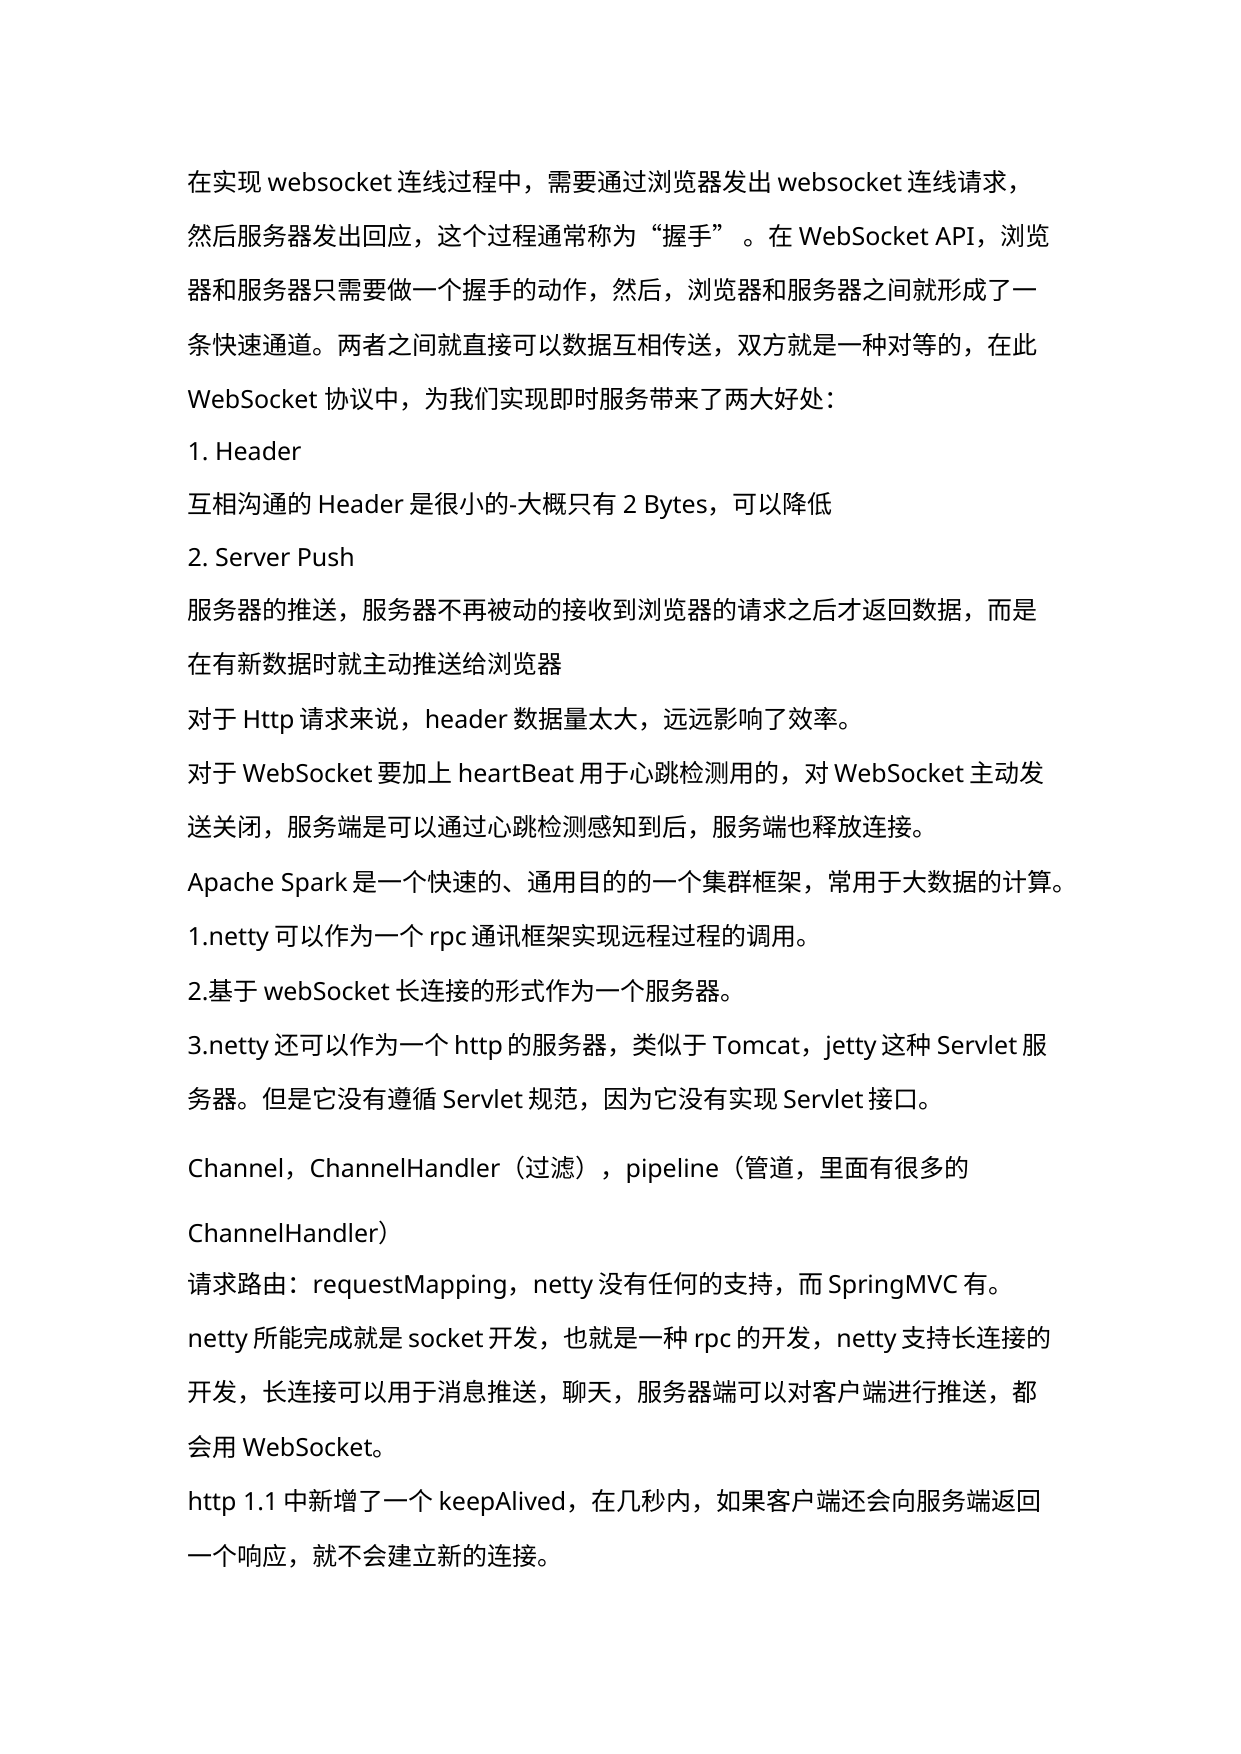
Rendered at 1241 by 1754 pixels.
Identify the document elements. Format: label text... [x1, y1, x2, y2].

text 互相沟通的Header是很小的-大概只有 2 Bytes，可以降低 [187, 485, 1053, 521]
text Channel，ChannelHandler（过滤），pipeline（管道，里面有很多的ChannelHandler） [187, 1134, 1053, 1264]
text 2. Server Push [187, 539, 1053, 573]
text Apache Spark是一个快速的、通用目的的一个集群框架，常用于大数据的计算。 [187, 862, 1053, 898]
text http 1.1中新增了一个keepAlived，在几秒内，如果客户端还会向服务端返回一个响应，就不会建立新的连接。 [187, 1482, 1053, 1572]
text 在实现websocket连线过程中，需要通过浏览器发出websocket连线请求，然后服务器发出回应，这个过程通常称为“握手” 。在 WebSocket API，浏览器和服务器只需要做一个握手的动作，然后，浏览器和服务器之间就形成了一条快速通道。两者之间就直接可以数据互相传送，双方就是一种对等的，在此WebSocket 协议中，为我们实现即时服务带来了两大好处： [187, 162, 1053, 416]
text netty所能完成就是socket开发，也就是一种rpc的开发，netty支持长连接的开发，长连接可以用于消息推送，聊天，服务器端可以对客户端进行推送，都会用WebSocket。 [187, 1318, 1053, 1463]
text 服务器的推送，服务器不再被动的接收到浏览器的请求之后才返回数据，而是在有新数据时就主动推送给浏览器 [187, 590, 1053, 681]
text 2.基于webSocket长连接的形式作为一个服务器。 [187, 971, 1053, 1007]
text 3.netty还可以作为一个http的服务器，类似于Tomcat，jetty这种Servlet服务器。但是它没有遵循Servlet规范，因为它没有实现Servlet接口。 [187, 1025, 1053, 1116]
text 对于WebSocket要加上heartBeat用于心跳检测用的，对WebSocket主动发送关闭，服务端是可以通过心跳检测感知到后，服务端也释放连接。 [187, 753, 1053, 844]
text 1. Header [187, 434, 1053, 468]
text 1.netty可以作为一个rpc通讯框架实现远程过程的调用。 [187, 917, 1053, 953]
text 对于Http请求来说，header数据量太大，远远影响了效率。 [187, 699, 1053, 735]
text 请求路由：requestMapping，netty没有任何的支持，而SpringMVC有。 [187, 1264, 1053, 1300]
